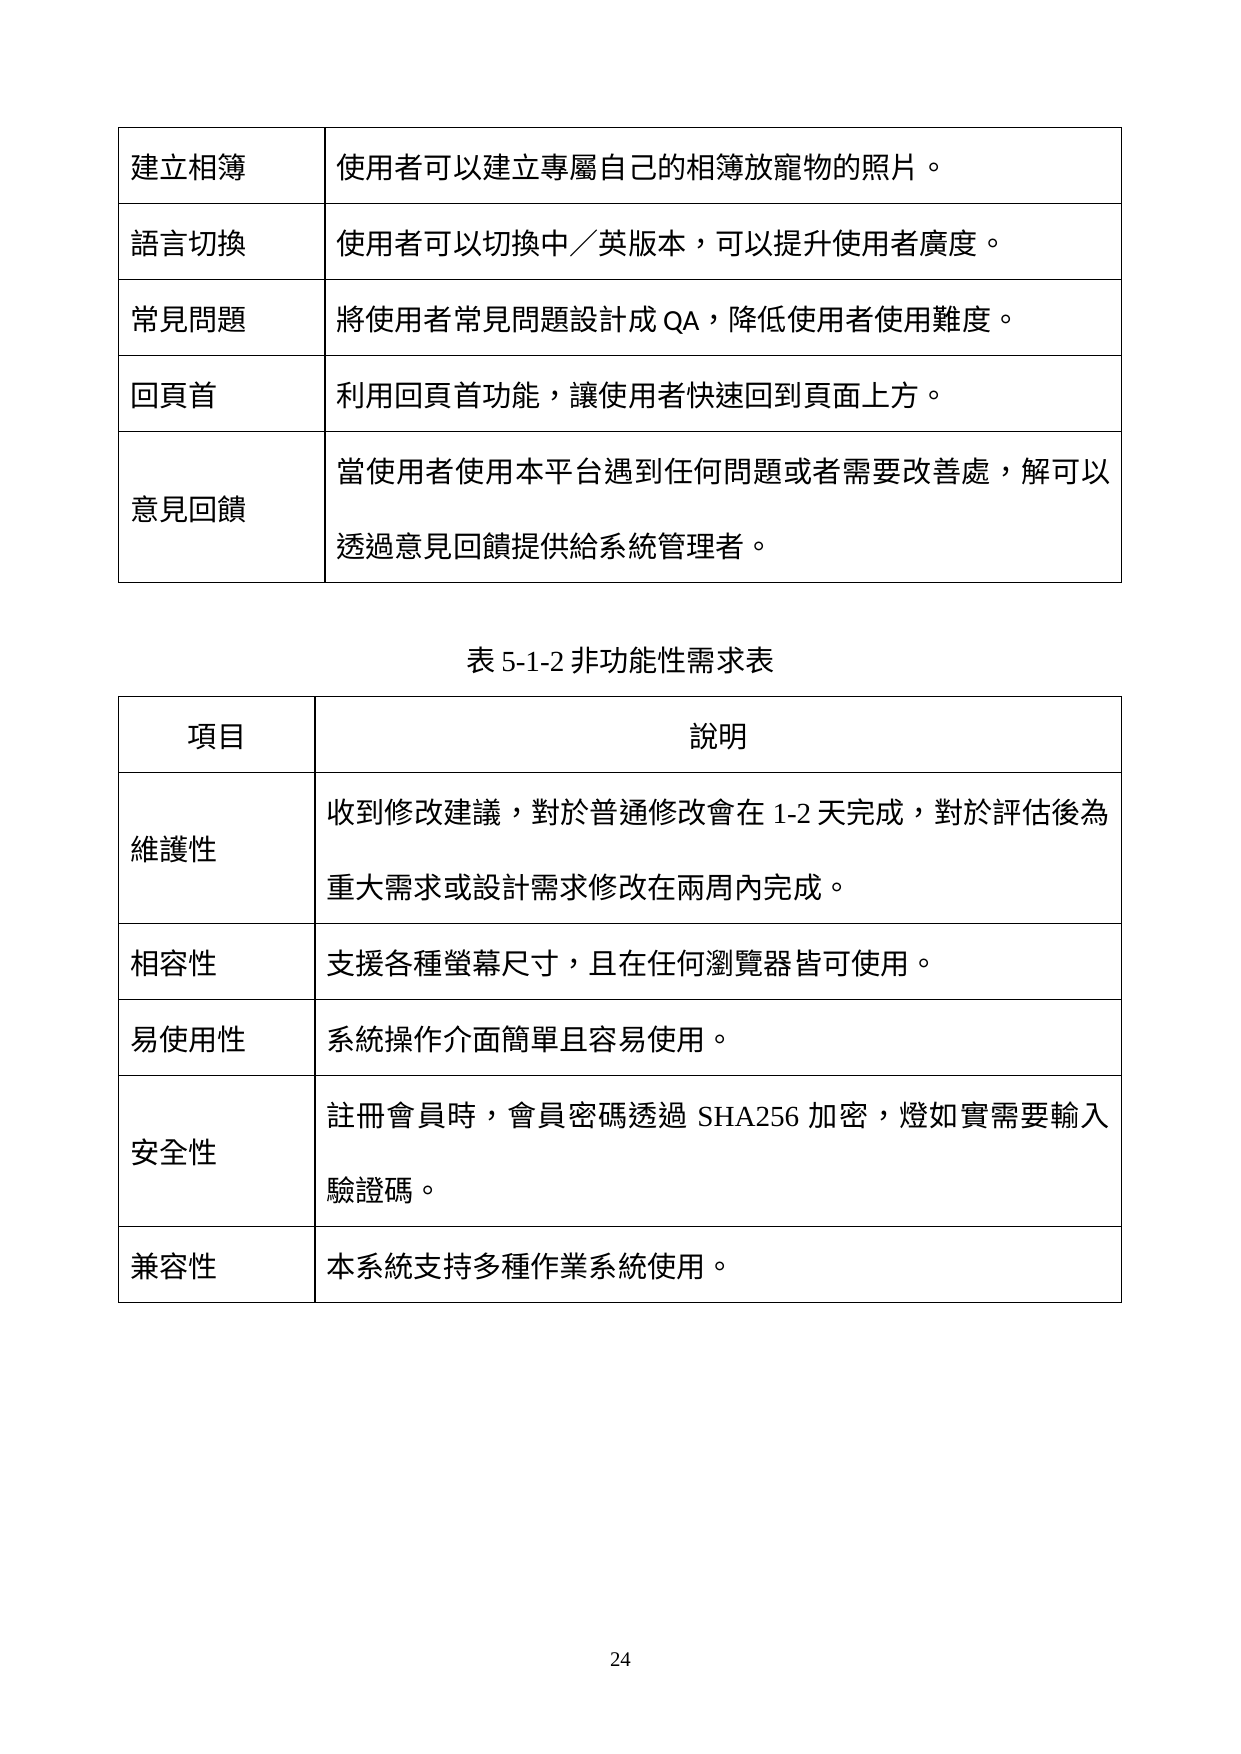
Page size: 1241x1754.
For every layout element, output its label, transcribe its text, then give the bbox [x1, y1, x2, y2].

table_cell 意見回饋 [119, 432, 324, 582]
table_cell 系統操作介面簡單且容易使用。 [316, 1000, 1121, 1075]
table_cell 回頁首 [119, 356, 324, 431]
table_cell 收到修改建議，對於普通修改會在1-2天完成，對於評估後為重大需求或設計需求修改在兩周內完成。 [316, 773, 1121, 923]
table_cell 當使用者使用本平台遇到任何問題或者需要改善處，解可以透過意見回饋提供給系統管理者。 [326, 432, 1121, 582]
table_cell 支援各種螢幕尺寸，且在任何瀏覽器皆可使用。 [316, 924, 1121, 999]
table_cell 常見問題 [119, 280, 324, 355]
text 表5-1-2非功能性需求表 [118, 621, 1122, 696]
table_cell 本系統支持多種作業系統使用。 [316, 1227, 1121, 1302]
table_cell 使用者可以建立專屬自己的相簿放寵物的照片。 [326, 128, 1121, 203]
table_cell 安全性 [119, 1076, 314, 1226]
table_header 項目 [119, 697, 314, 772]
table_cell 維護性 [119, 773, 314, 923]
table_cell 相容性 [119, 924, 314, 999]
table_header 說明 [316, 697, 1121, 772]
table_cell 將使用者常見問題設計成QA，降低使用者使用難度。 [326, 280, 1121, 355]
table_cell 註冊會員時，會員密碼透過 SHA256 加密，燈如實需要輸入驗證碼。 [316, 1076, 1121, 1226]
table_cell 兼容性 [119, 1227, 314, 1302]
table_cell 利用回頁首功能，讓使用者快速回到頁面上方。 [326, 356, 1121, 431]
table_cell 易使用性 [119, 1000, 314, 1075]
table_cell 使用者可以切換中／英版本，可以提升使用者廣度。 [326, 204, 1121, 279]
table_cell 語言切換 [119, 204, 324, 279]
table_cell 建立相簿 [119, 128, 324, 203]
